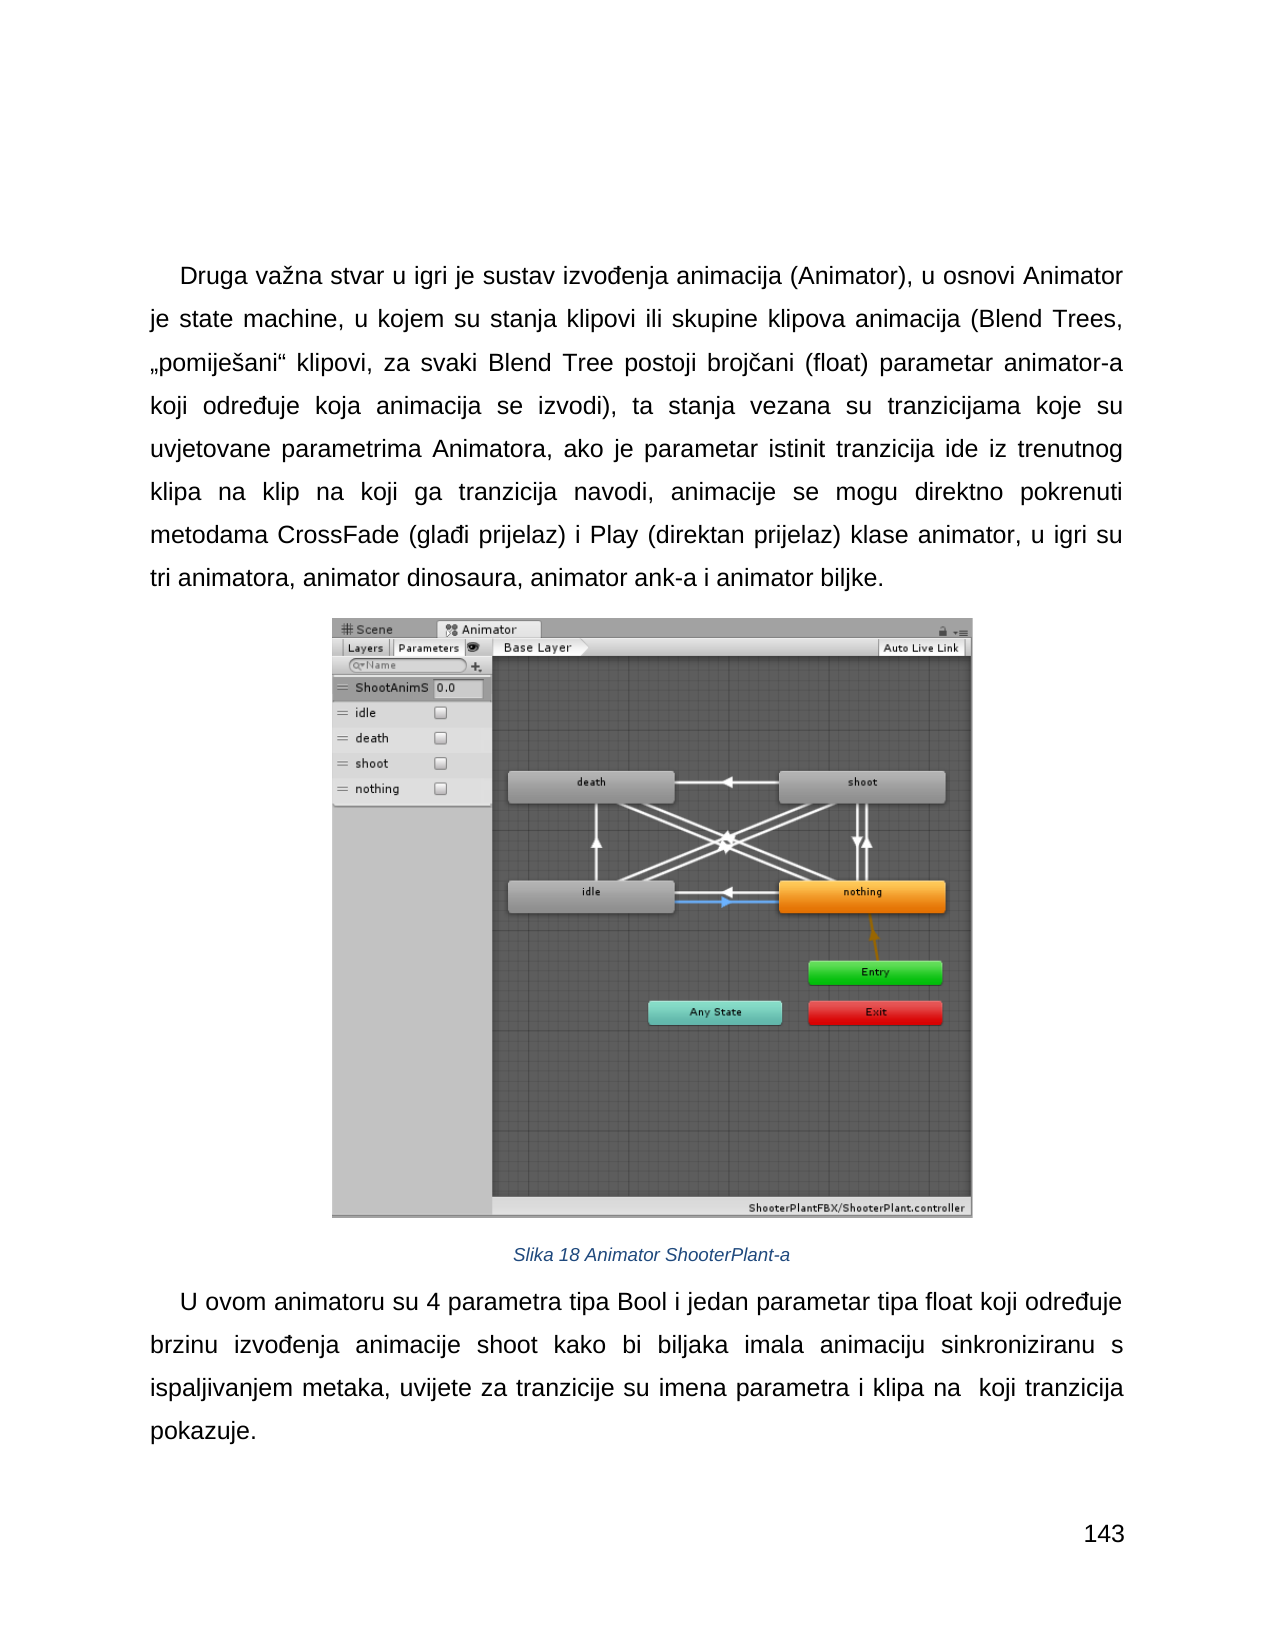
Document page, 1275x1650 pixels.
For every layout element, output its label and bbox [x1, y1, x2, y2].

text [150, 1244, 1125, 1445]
picture [332, 618, 973, 1218]
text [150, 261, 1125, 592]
